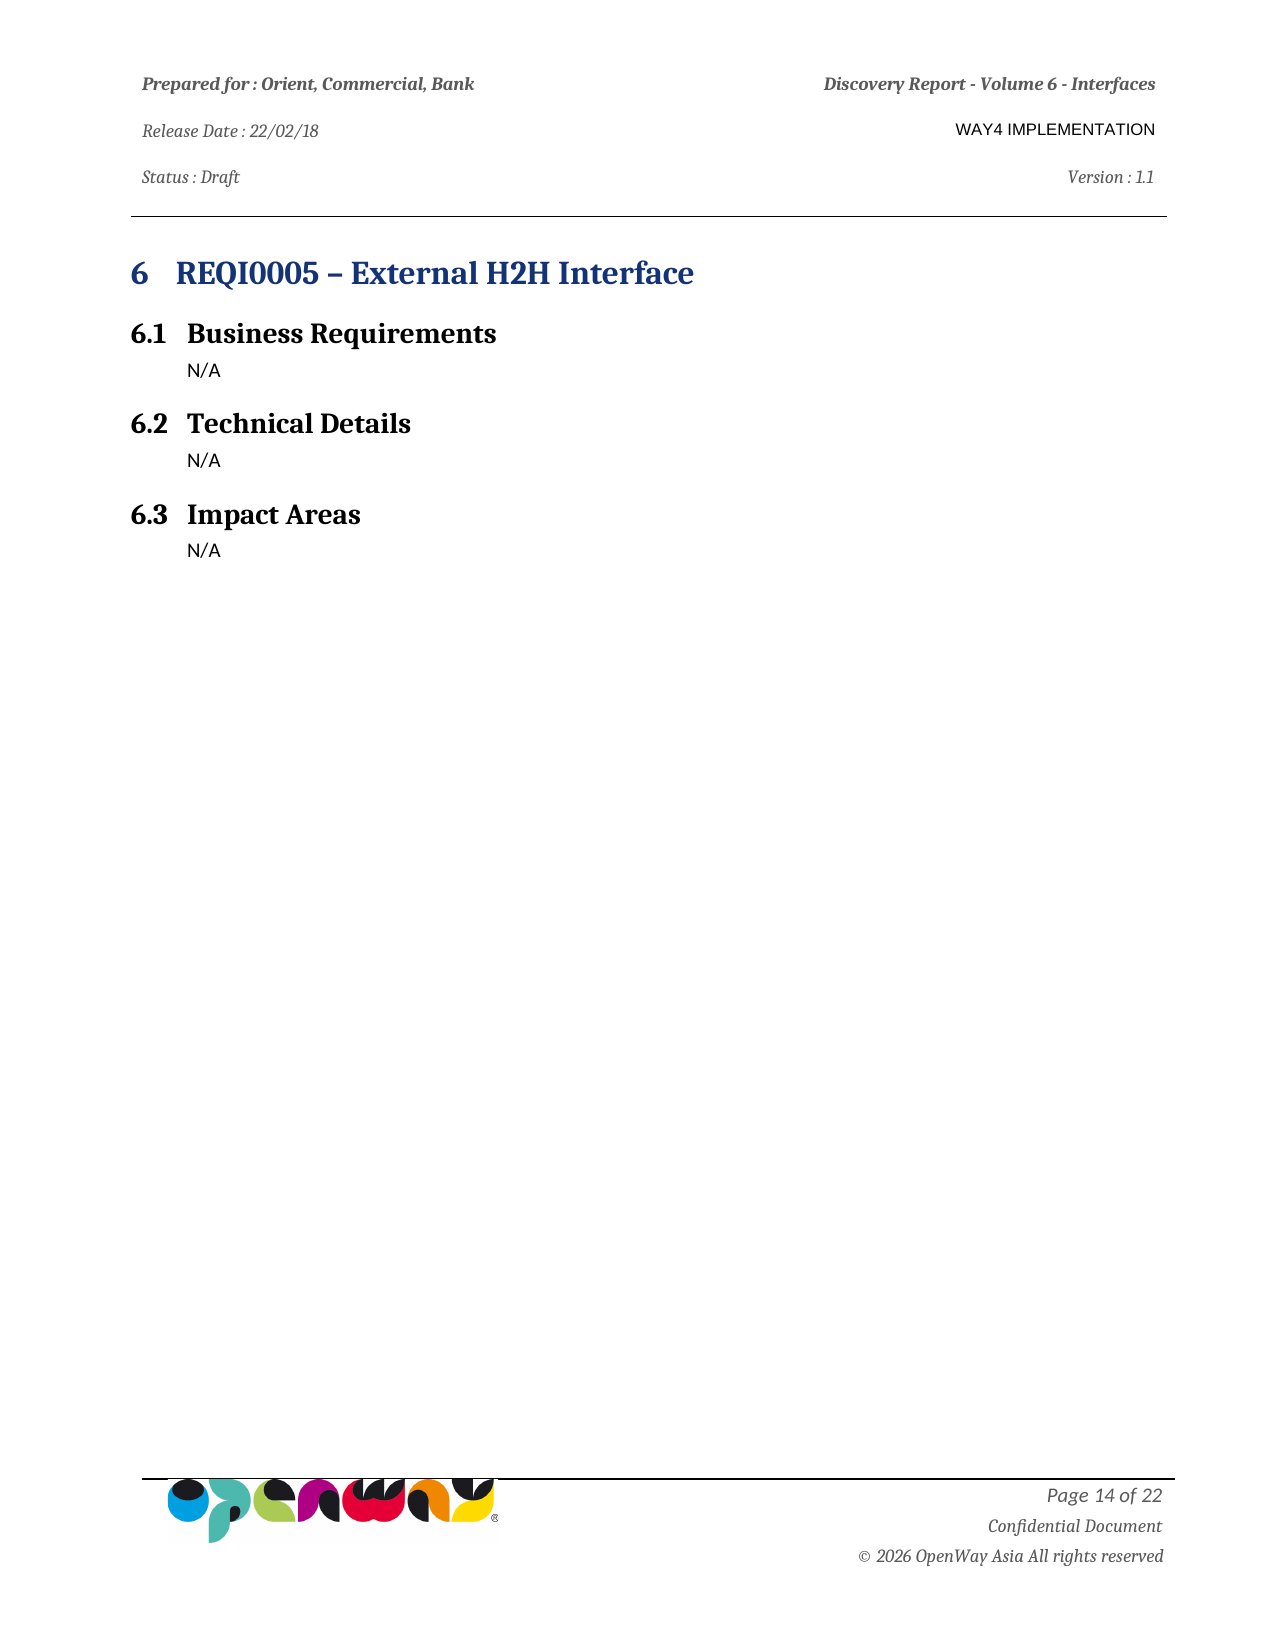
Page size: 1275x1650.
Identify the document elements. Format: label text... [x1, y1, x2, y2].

picture [167, 1479, 499, 1543]
text N/A [187, 447, 1167, 473]
subtitle Business Requirements [131, 317, 1167, 351]
text N/A [187, 538, 1167, 563]
subtitle REQI0005 – External H2H Interface [131, 254, 1167, 292]
text N/A [187, 357, 1167, 383]
subtitle Technical Details [131, 408, 1167, 441]
subtitle Impact Areas [131, 498, 1167, 531]
